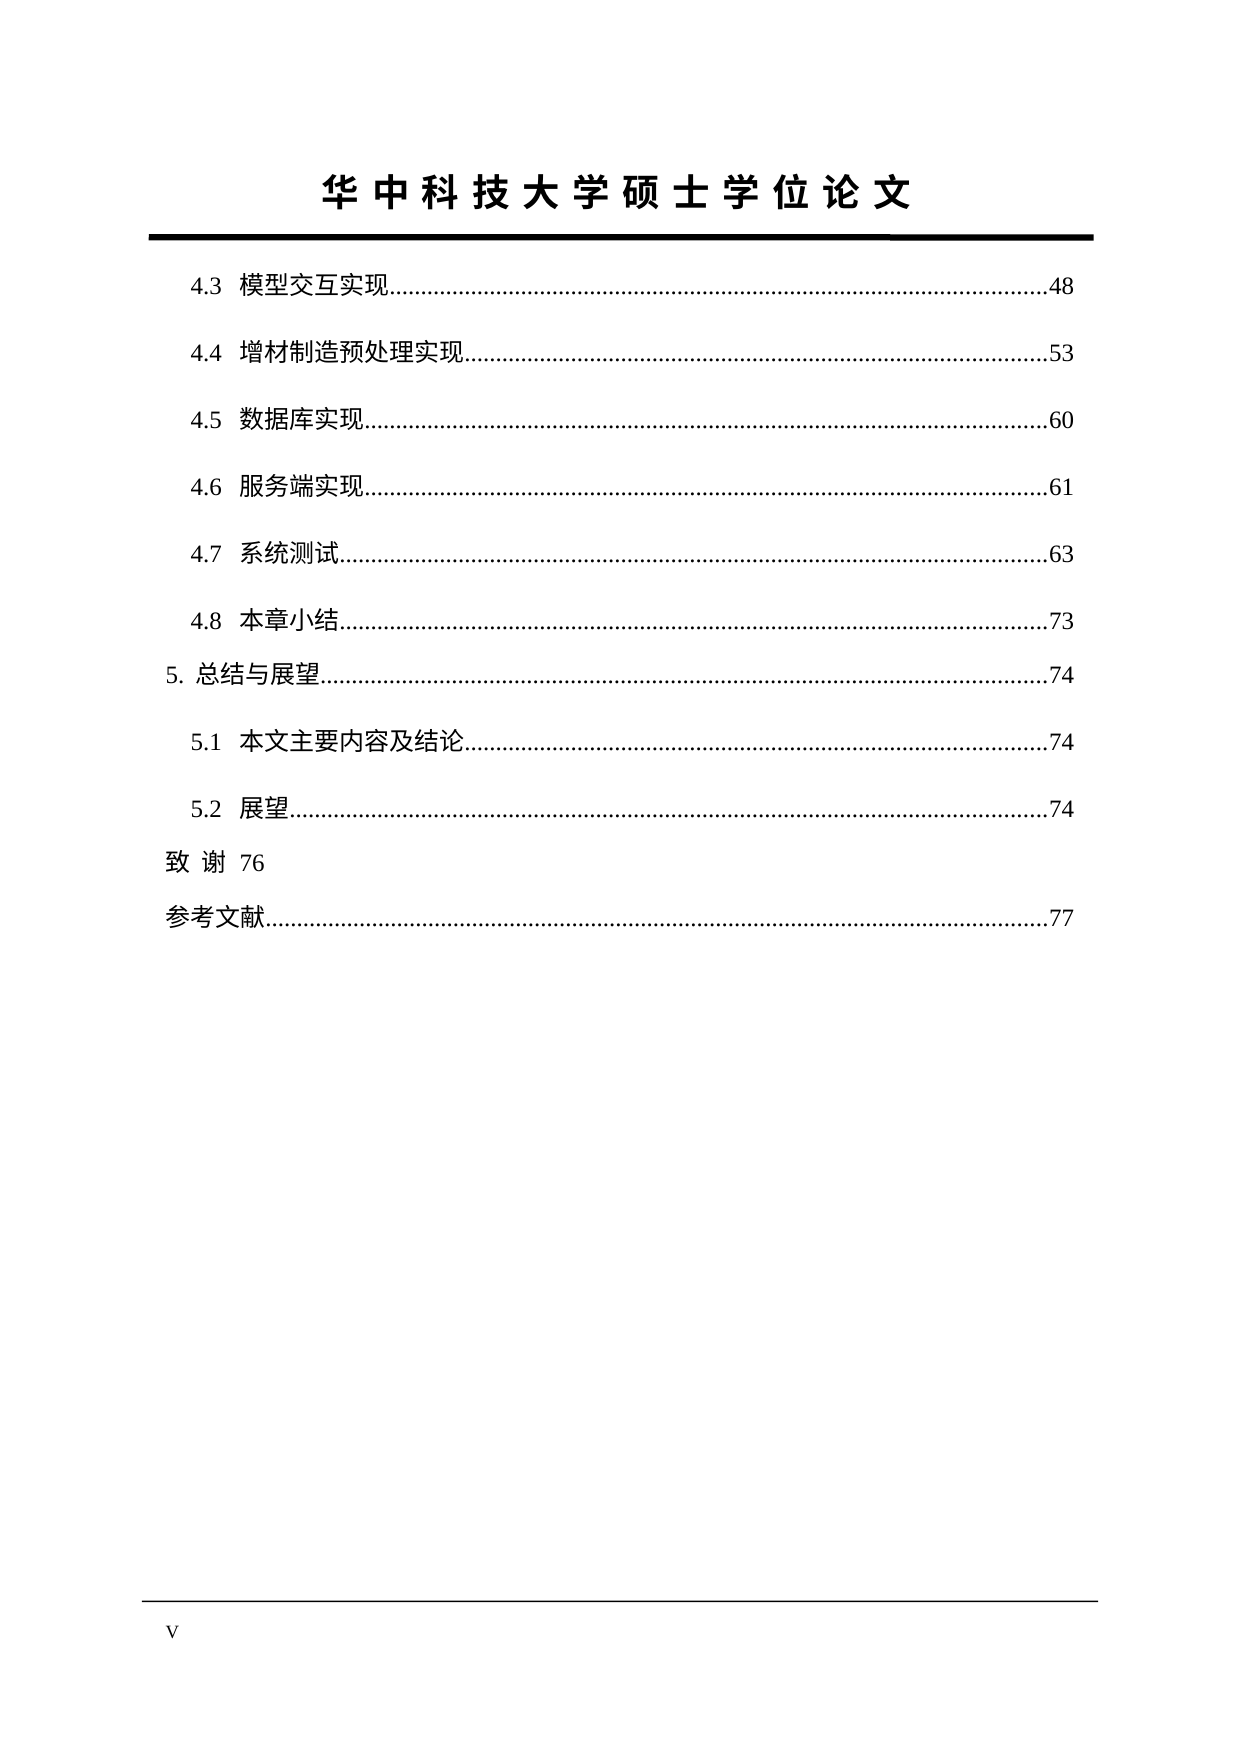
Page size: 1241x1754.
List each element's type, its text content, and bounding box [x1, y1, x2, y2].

text 参考文献 77 [165, 897, 1075, 933]
text 4.3 模型交互实现 48 [190, 266, 1075, 302]
text 5.2 展望 74 [190, 788, 1075, 824]
text 4.7 系统测试 63 [190, 533, 1075, 569]
text 5. 总结与展望 74 [165, 654, 1075, 691]
text 4.8 本章小结 73 [190, 600, 1075, 636]
text 致 谢 76 [165, 843, 1075, 879]
text 4.6 服务端实现 61 [190, 466, 1075, 503]
text 4.5 数据库实现 60 [190, 399, 1075, 436]
text 5.1 本文主要内容及结论 74 [190, 721, 1075, 758]
text 4.4 增材制造预处理实现 53 [190, 333, 1075, 369]
